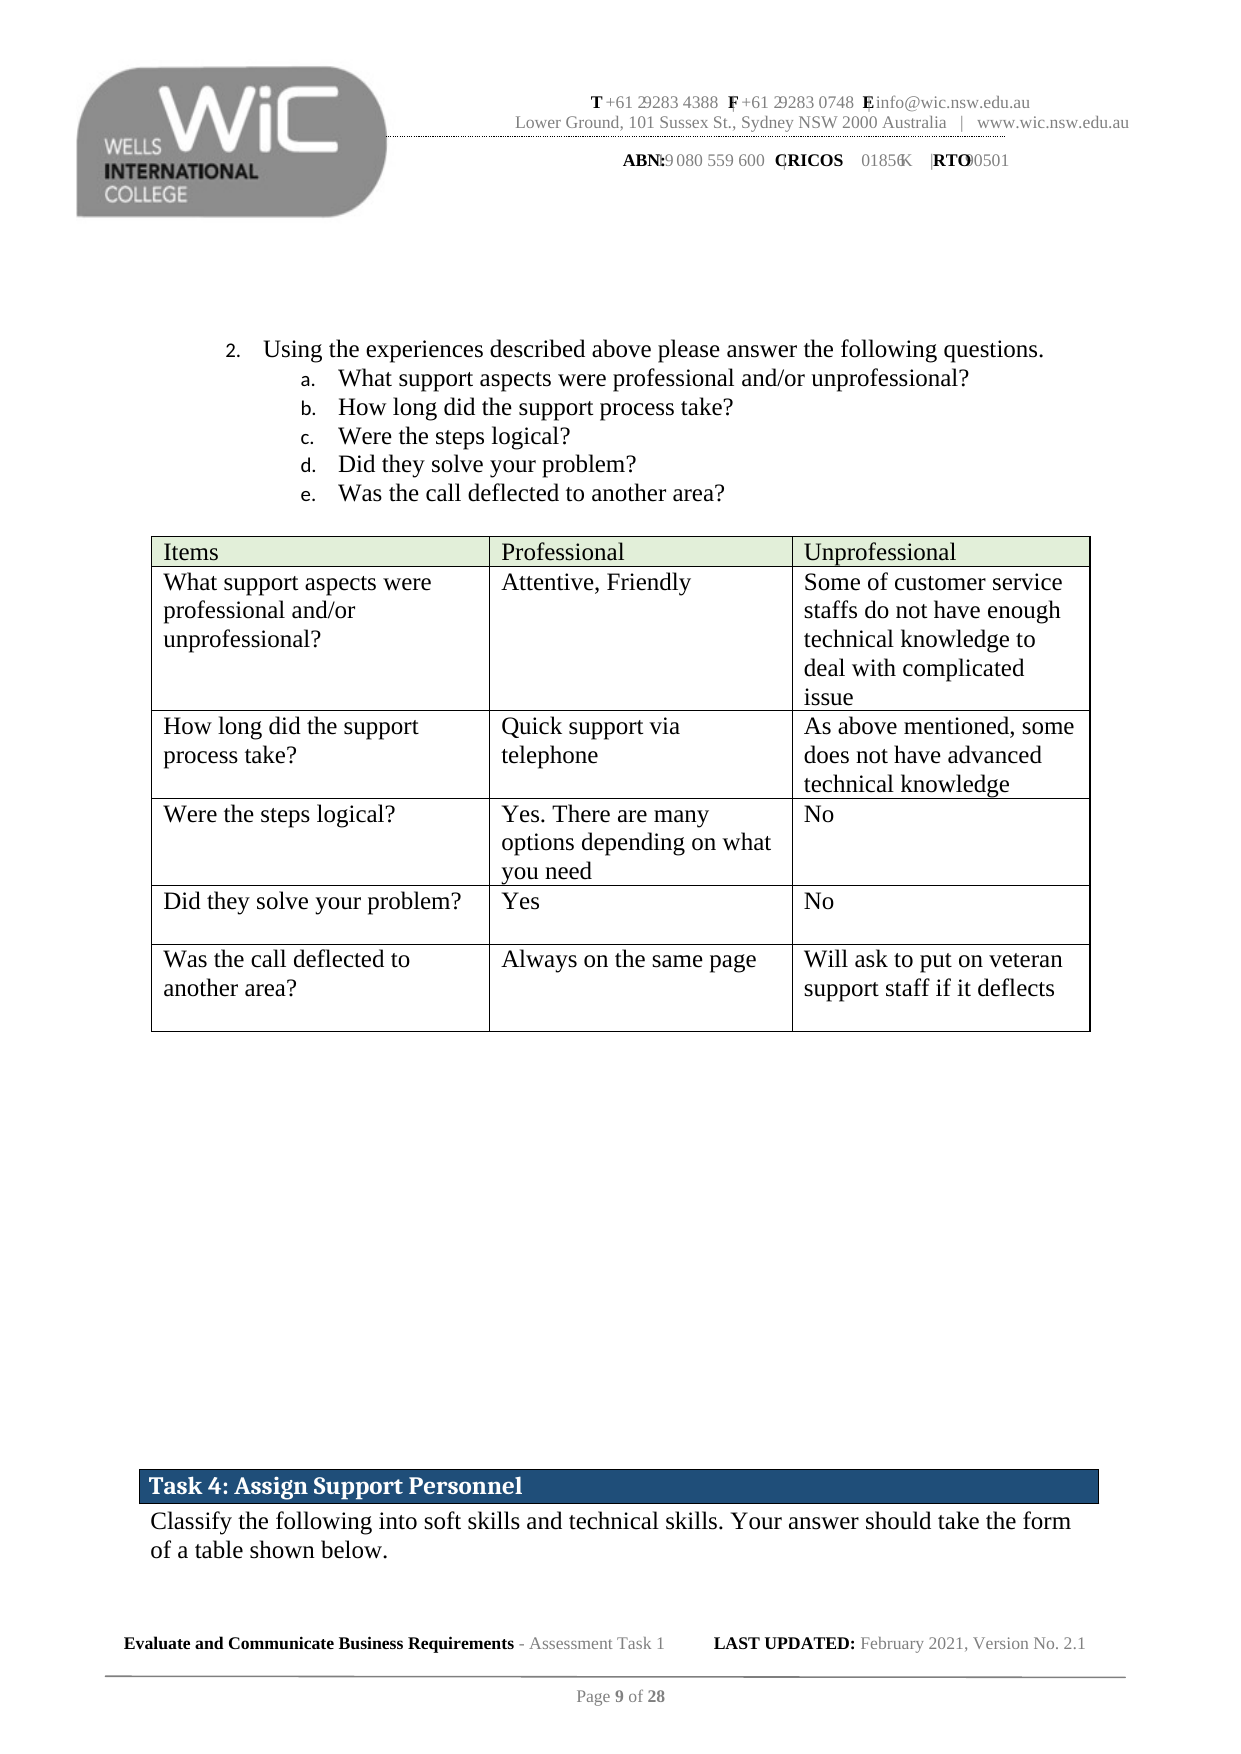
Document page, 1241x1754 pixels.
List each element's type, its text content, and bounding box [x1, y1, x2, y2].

table_cell Quick support via telephone [490, 711, 792, 798]
table_cell Was the call deflected to another area? [152, 945, 489, 1031]
table_cell No [793, 799, 1089, 885]
table_cell How long did the support process take? [152, 711, 489, 798]
list What support aspects were professional and/or unprofessional? [300, 363, 1090, 392]
table_cell Will ask to put on veteran support staff if it deflects [793, 945, 1089, 1031]
list Were the steps logical? [300, 421, 1090, 449]
list Did they solve your problem? [300, 449, 1090, 478]
list Using the experiences described above please answer the following questions. [225, 334, 1090, 363]
list Was the call deflected to another area? [300, 478, 1090, 507]
table_cell As above mentioned, some does not have advanced technical knowledge [793, 711, 1089, 798]
subtitle Task 4: Assign Support Personnel [140, 1470, 1098, 1503]
table_header Unprofessional [793, 537, 1089, 566]
table_cell What support aspects were professional and/or unprofessional? [152, 567, 489, 710]
table_cell Did they solve your problem? [152, 886, 489, 943]
table_header Professional [490, 537, 792, 566]
table_cell No [793, 886, 1089, 943]
table_cell Were the steps logical? [152, 799, 489, 885]
table_cell Always on the same page [490, 945, 792, 1031]
table_header Items [152, 537, 489, 566]
table_cell Some of customer service staffs do not have enough technical knowledge to deal with complicated issue [793, 567, 1089, 710]
picture [76, 59, 399, 224]
table_cell Attentive, Friendly [490, 567, 792, 710]
table_cell Yes. There are many options depending on what you need [490, 799, 792, 885]
list How long did the support process take? [300, 392, 1090, 421]
text Classify the following into soft skills and technical skills. Your answer should take the form of a table shown below. [150, 1506, 1090, 1564]
table_cell Yes [490, 886, 792, 943]
